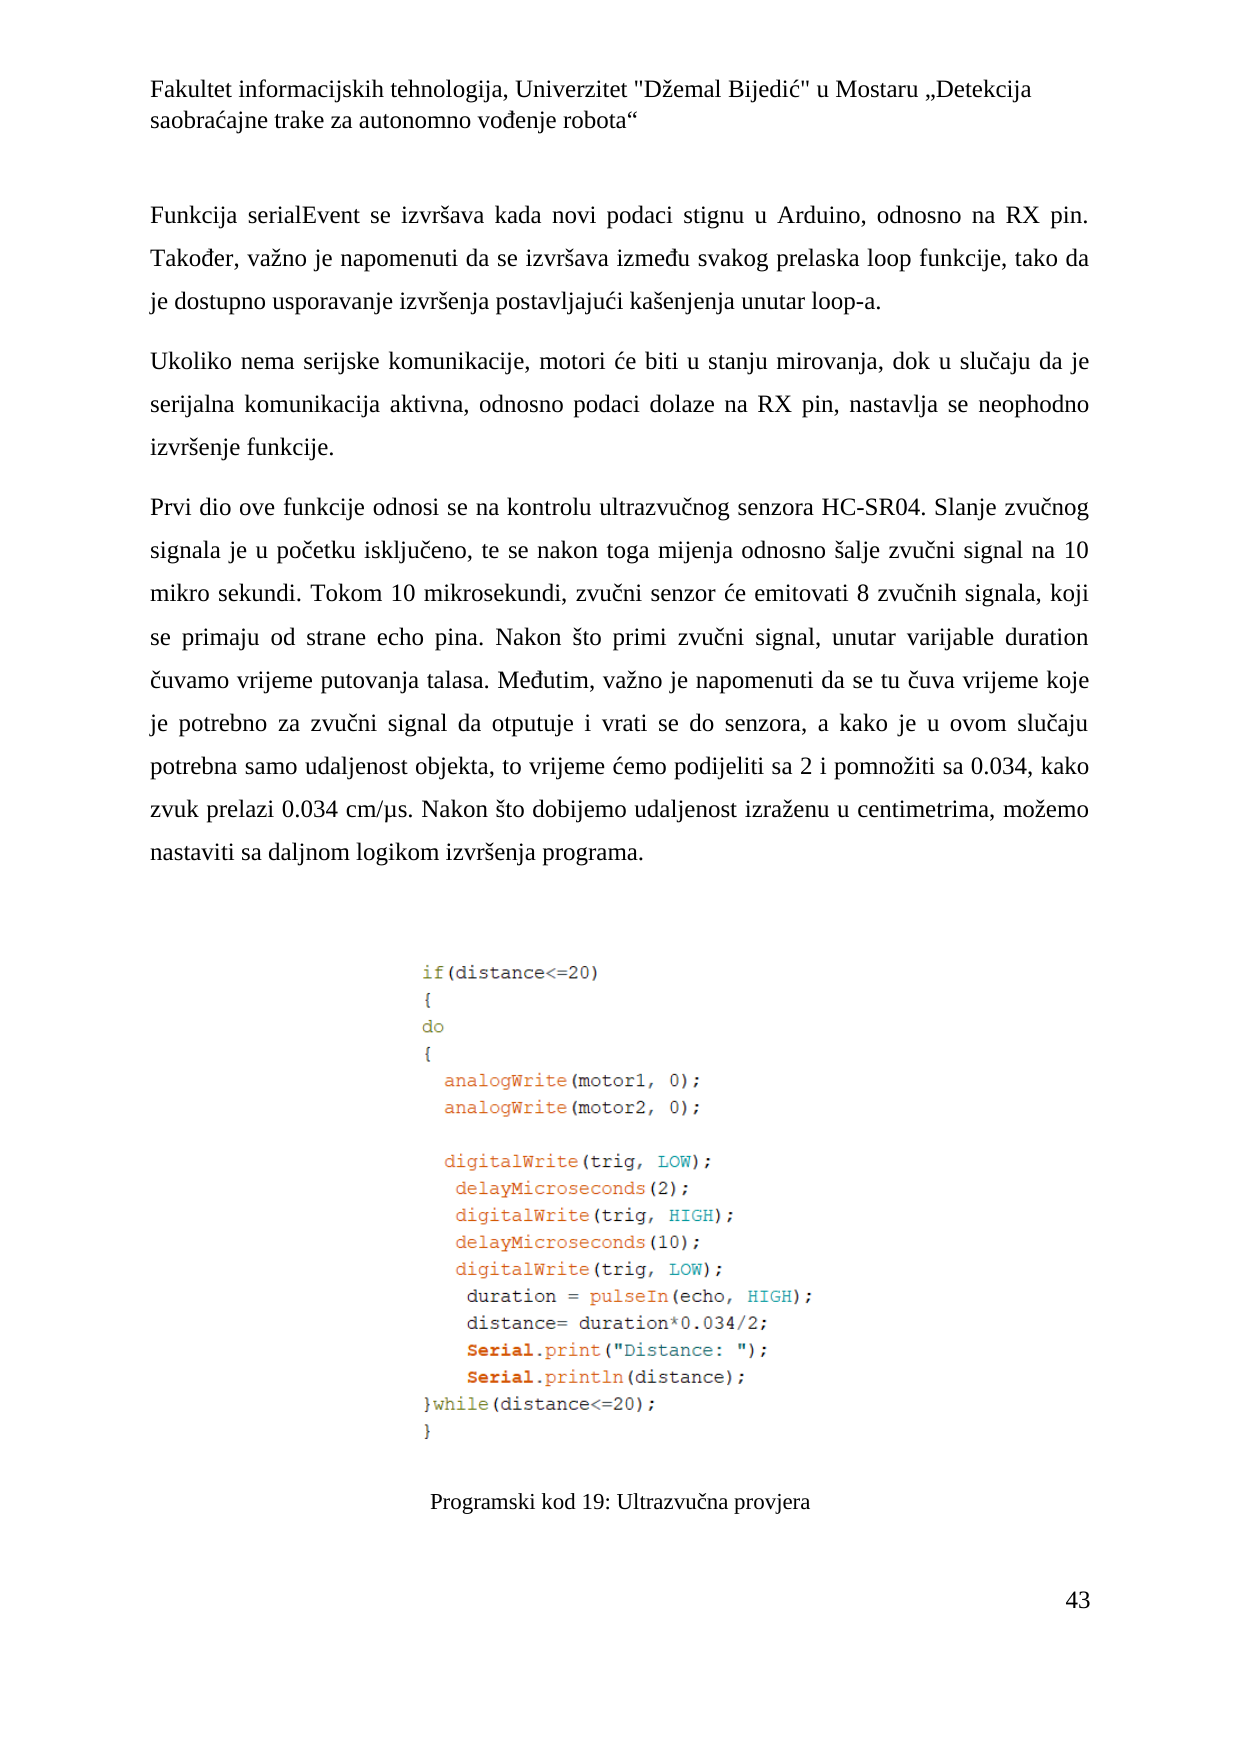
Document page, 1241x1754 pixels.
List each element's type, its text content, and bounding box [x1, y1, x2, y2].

text Funkcija serialEvent se izvršava kada novi podaci stignu u Arduino, odnosno na RX pin. Također, važno je napomenuti da se izvršava između svakog prelaska loop funkcije, tako da je dostupno usporavanje izvršenja postavljajući kašenjenja unutar loop-a. [150, 200, 1090, 315]
text Ukoliko nema serijske komunikacije, motori će biti u stanju mirovanja, dok u slučaju da je serijalna komunikacija aktivna, odnosno podaci dolaze na RX pin, nastavlja se neophodno izvršenje funkcije. [150, 346, 1090, 461]
text Programski kod 19: Ultrazvučna provjera [150, 1488, 1090, 1514]
text Prvi dio ove funkcije odnosi se na kontrolu ultrazvučnog senzora HC-SR04. Slanje zvučnog signala je u početku isključeno, te se nakon toga mijenja odnosno šalje zvučni signal na 10 mikro sekundi. Tokom 10 mikrosekundi, zvučni senzor će emitovati 8 zvučnih signala, koji se primaju od strane echo pina. Nakon što primi zvučni signal, unutar varijable duration čuvamo vrijeme putovanja talasa. Međutim, važno je napomenuti da se tu čuva vrijeme koje je potrebno za zvučni signal da otputuje i vrati se do senzora, a kako je u ovom slučaju potrebna samo udaljenost objekta, to vrijeme ćemo podijeliti sa 2 i pomnožiti sa 0.034, kako zvuk prelazi 0.034 cm/µs. Nakon što dobijemo udaljenost izraženu u centimetrima, možemo nastaviti sa daljnom logikom izvršenja programa. [150, 492, 1090, 866]
picture [413, 956, 827, 1457]
